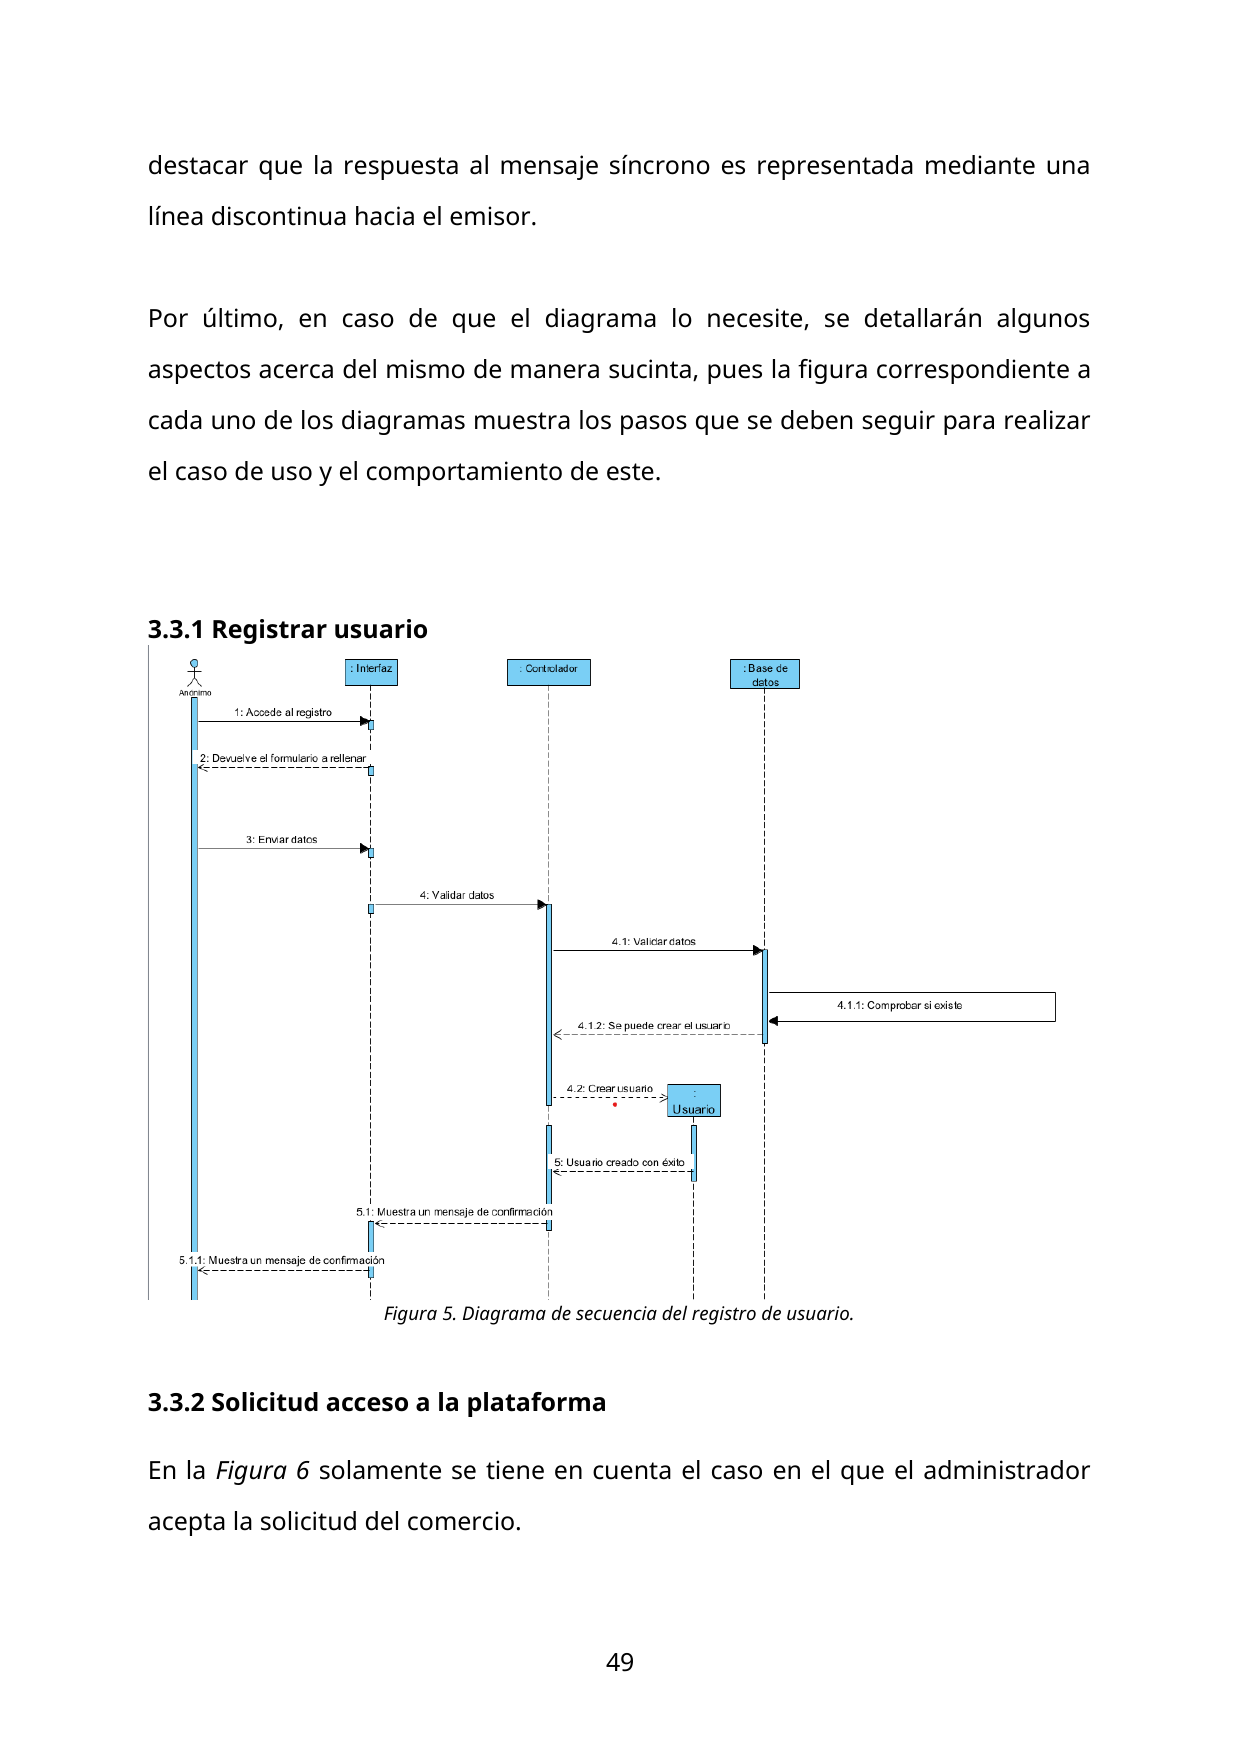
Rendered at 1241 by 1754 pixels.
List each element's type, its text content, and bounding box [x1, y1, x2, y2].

text En la Figura 6 solamente se tiene en cuenta el caso en el que el administrador acepta la solicitud del comercio. [148, 1453, 1092, 1538]
text 3.3.1 Registrar usuario [148, 611, 1092, 645]
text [148, 148, 1092, 233]
text 3.3.2 Solicitud acceso a la plataforma [148, 1384, 1092, 1418]
text Por último, en caso de que el diagrama lo necesite, se detallarán algunos aspectos acerca del mismo de manera sucinta, pues la figura correspondiente a cada uno de los diagramas muestra los pasos que se deben seguir para realizar el caso de uso y el comportamiento de este. [148, 301, 1092, 488]
picture [147, 645, 1092, 1300]
text Figura 5. Diagrama de secuencia del registro de usuario. [148, 1300, 1092, 1325]
